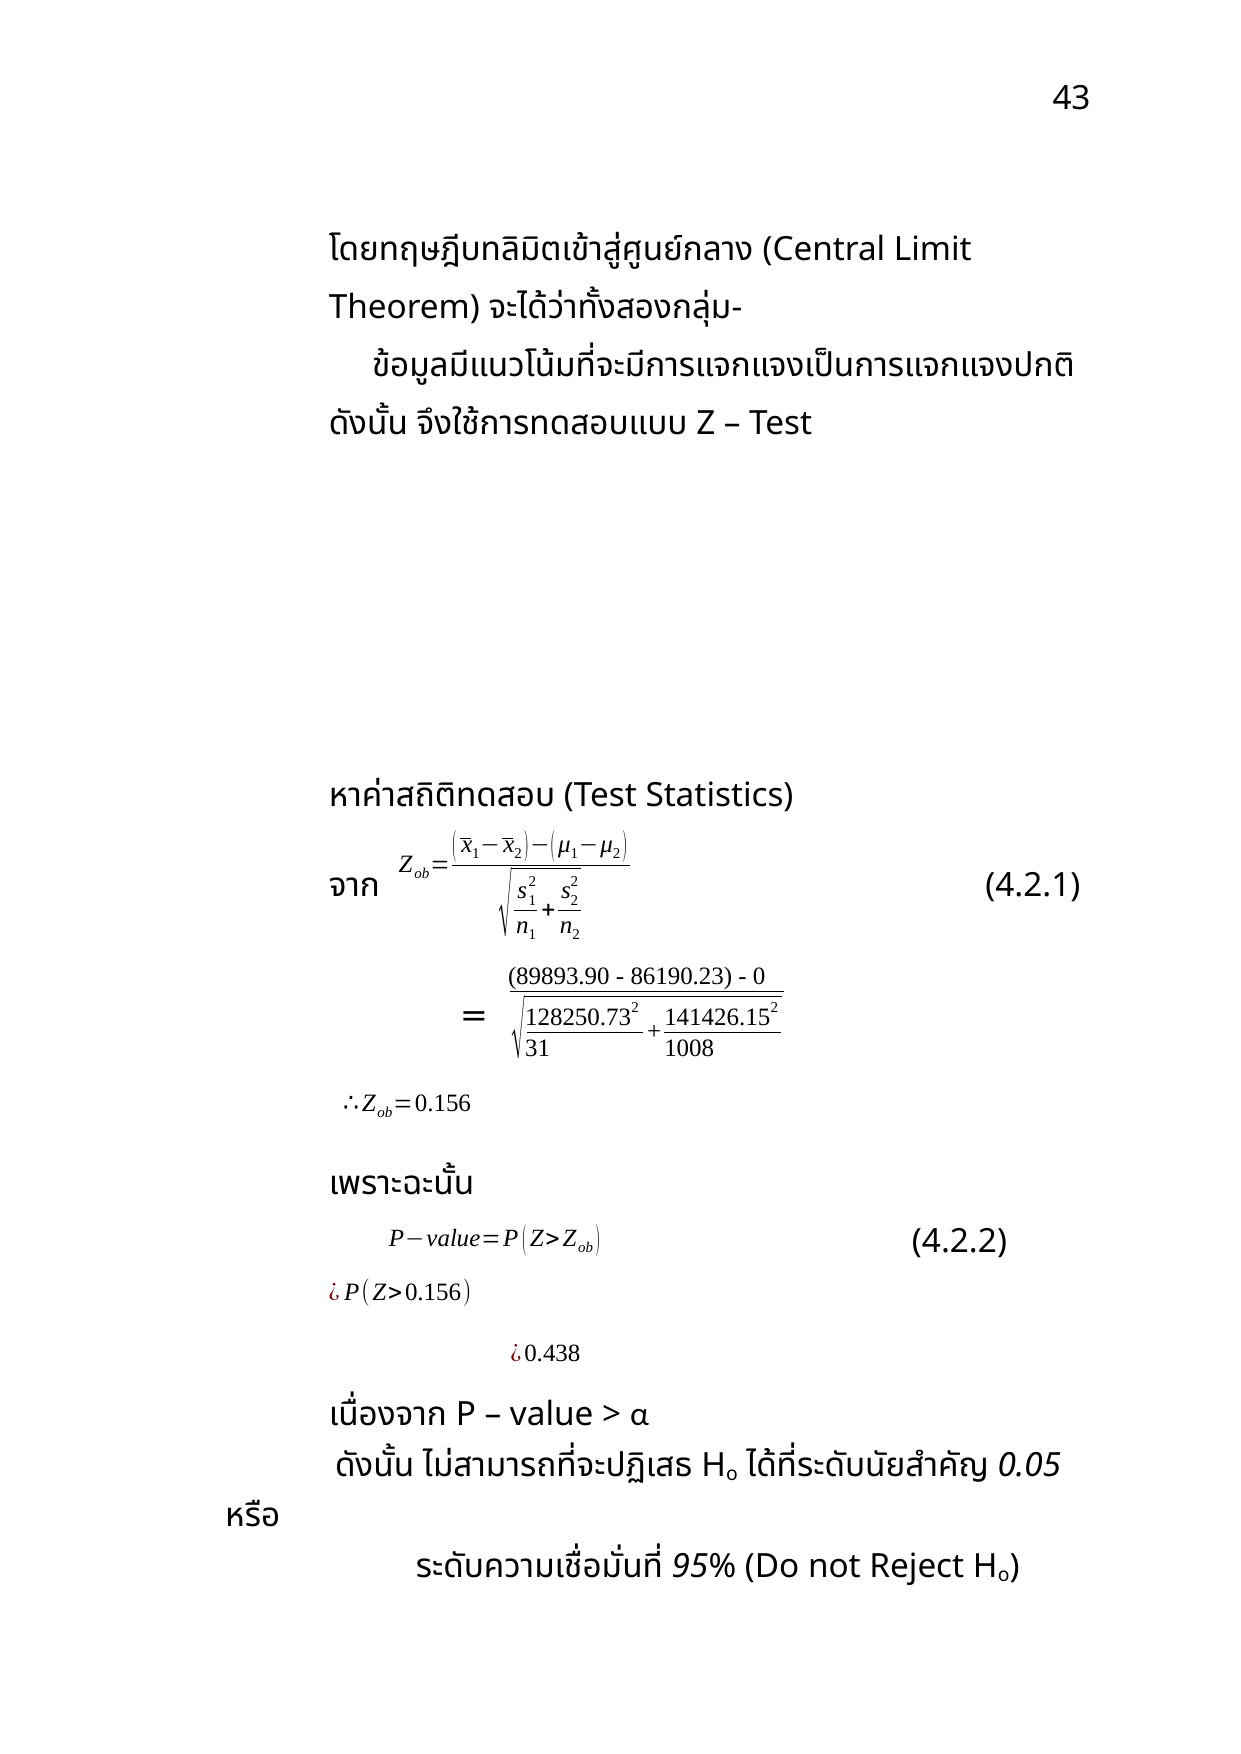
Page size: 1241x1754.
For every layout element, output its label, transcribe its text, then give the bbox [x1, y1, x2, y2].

text โดยทฤษฎีบทลิมิตเข้าสู่ศูนย์กลาง (Central Limit Theorem) จะได้ว่าทั้งสองกลุ่ม- [328, 225, 1090, 334]
text (4.2.2) [284, 1217, 1090, 1263]
text เพราะฉะนั้น [328, 1159, 1090, 1210]
text ดังนั้น จึงใช้การทดสอบแบบ Z – Test [253, 399, 1090, 450]
text จาก (4.2.1) = [253, 828, 1090, 1062]
text เนื่องจาก P – value > α [328, 1390, 1090, 1440]
text ดังนั้น ไม่สามารถที่จะปฏิเสธ Ho ได้ที่ระดับนัยสำคัญ 0.05 หรือ [225, 1440, 1090, 1541]
text ระดับความเชื่อมั่นที่ 95% (Do not Reject Ho) [225, 1541, 1090, 1592]
text ข้อมูลมีแนวโน้มที่จะมีการแจกแจงเป็นการแจกแจงปกติ [328, 341, 1090, 392]
text หาค่าสถิติทดสอบ (Test Statistics) [253, 770, 1090, 821]
